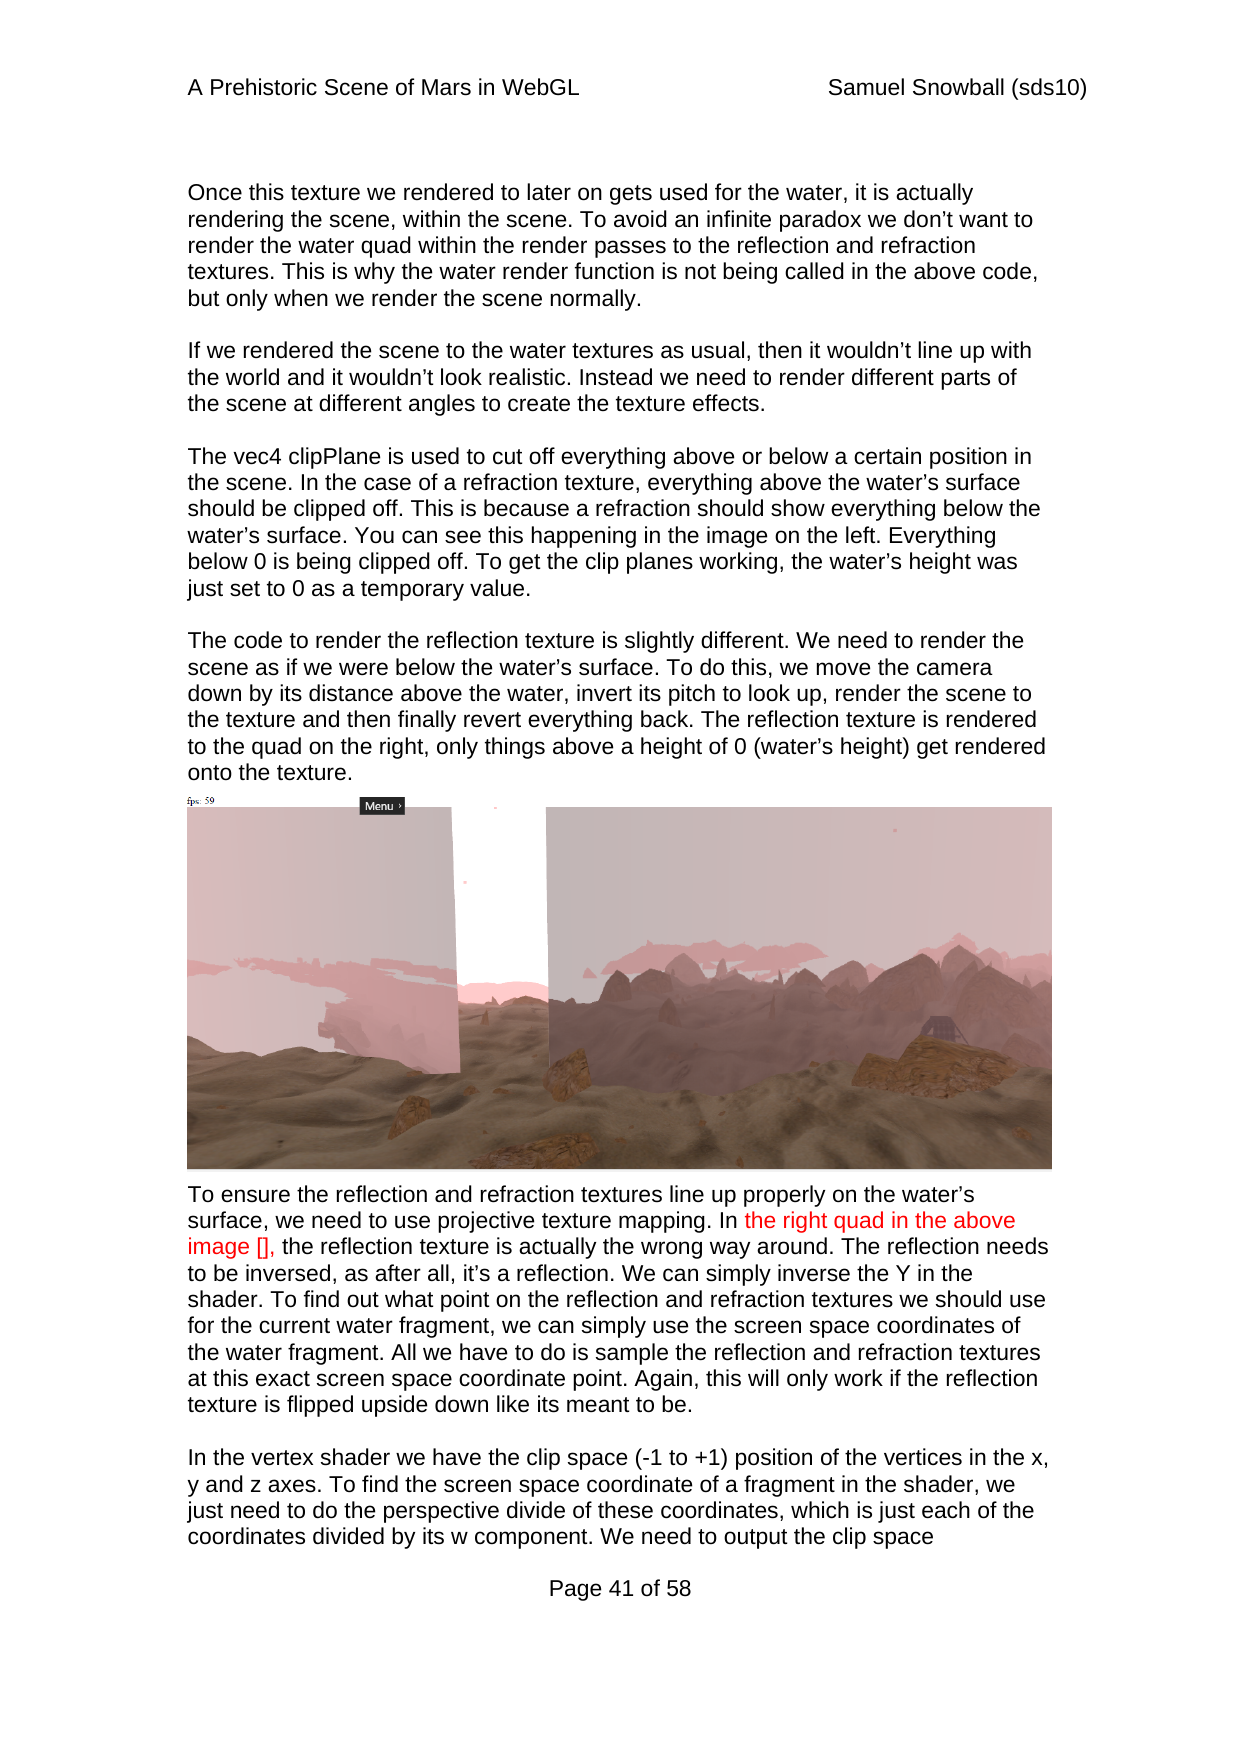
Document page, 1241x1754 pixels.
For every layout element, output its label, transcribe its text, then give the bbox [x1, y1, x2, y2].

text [187, 1444, 1053, 1549]
text If we rendered the scene to the water textures as usual, then it wouldn’t line up with the world and it wouldn’t look realistic. Instead we need to render different parts of the scene at different angles to create the texture effects. [187, 337, 1053, 416]
text Once this texture we rendered to later on gets used for the water, it is actually rendering the scene, within the scene. To avoid an infinite paradox we don’t want to render the water quad within the render passes to the reflection and refraction textures. This is why the water render function is not being called in the above code, but only when we render the scene normally. [187, 179, 1053, 311]
text To ensure the reflection and refraction textures line up properly on the water’s surface, we need to use projective texture mapping. In the right quad in the above image [], the reflection texture is actually the wrong way around. The reflection needs to be inversed, as after all, it’s a reflection. We can simply inverse the Y in the shader. To find out what point on the reflection and refraction textures we should use for the current water fragment, we can simply use the screen space coordinates of the water fragment. All we have to do is sample the reflection and refraction textures at this exact screen space coordinate point. Again, this will only work if the reflection texture is flipped upside down like its meant to be. [187, 812, 1053, 1418]
picture [187, 797, 1052, 812]
text The code to render the reflection texture is slightly different. We need to render the scene as if we were below the water’s surface. To do this, we move the camera down by its distance above the water, invert its pitch to look up, render the scene to the texture and then finally revert everything back. The reflection texture is rendered to the quad on the right, only things above a height of 0 (water’s height) get rendered onto the texture. [187, 627, 1053, 785]
text The vec4 clipPlane is used to cut off everything above or below a certain position in the scene. In the case of a refraction texture, everything above the water’s surface should be clipped off. This is because a refraction should show everything below the water’s surface. You can see this happening in the image on the left. Everything below 0 is being clipped off. To get the clip planes working, the water’s height was just set to 0 as a temporary value. [187, 443, 1053, 601]
